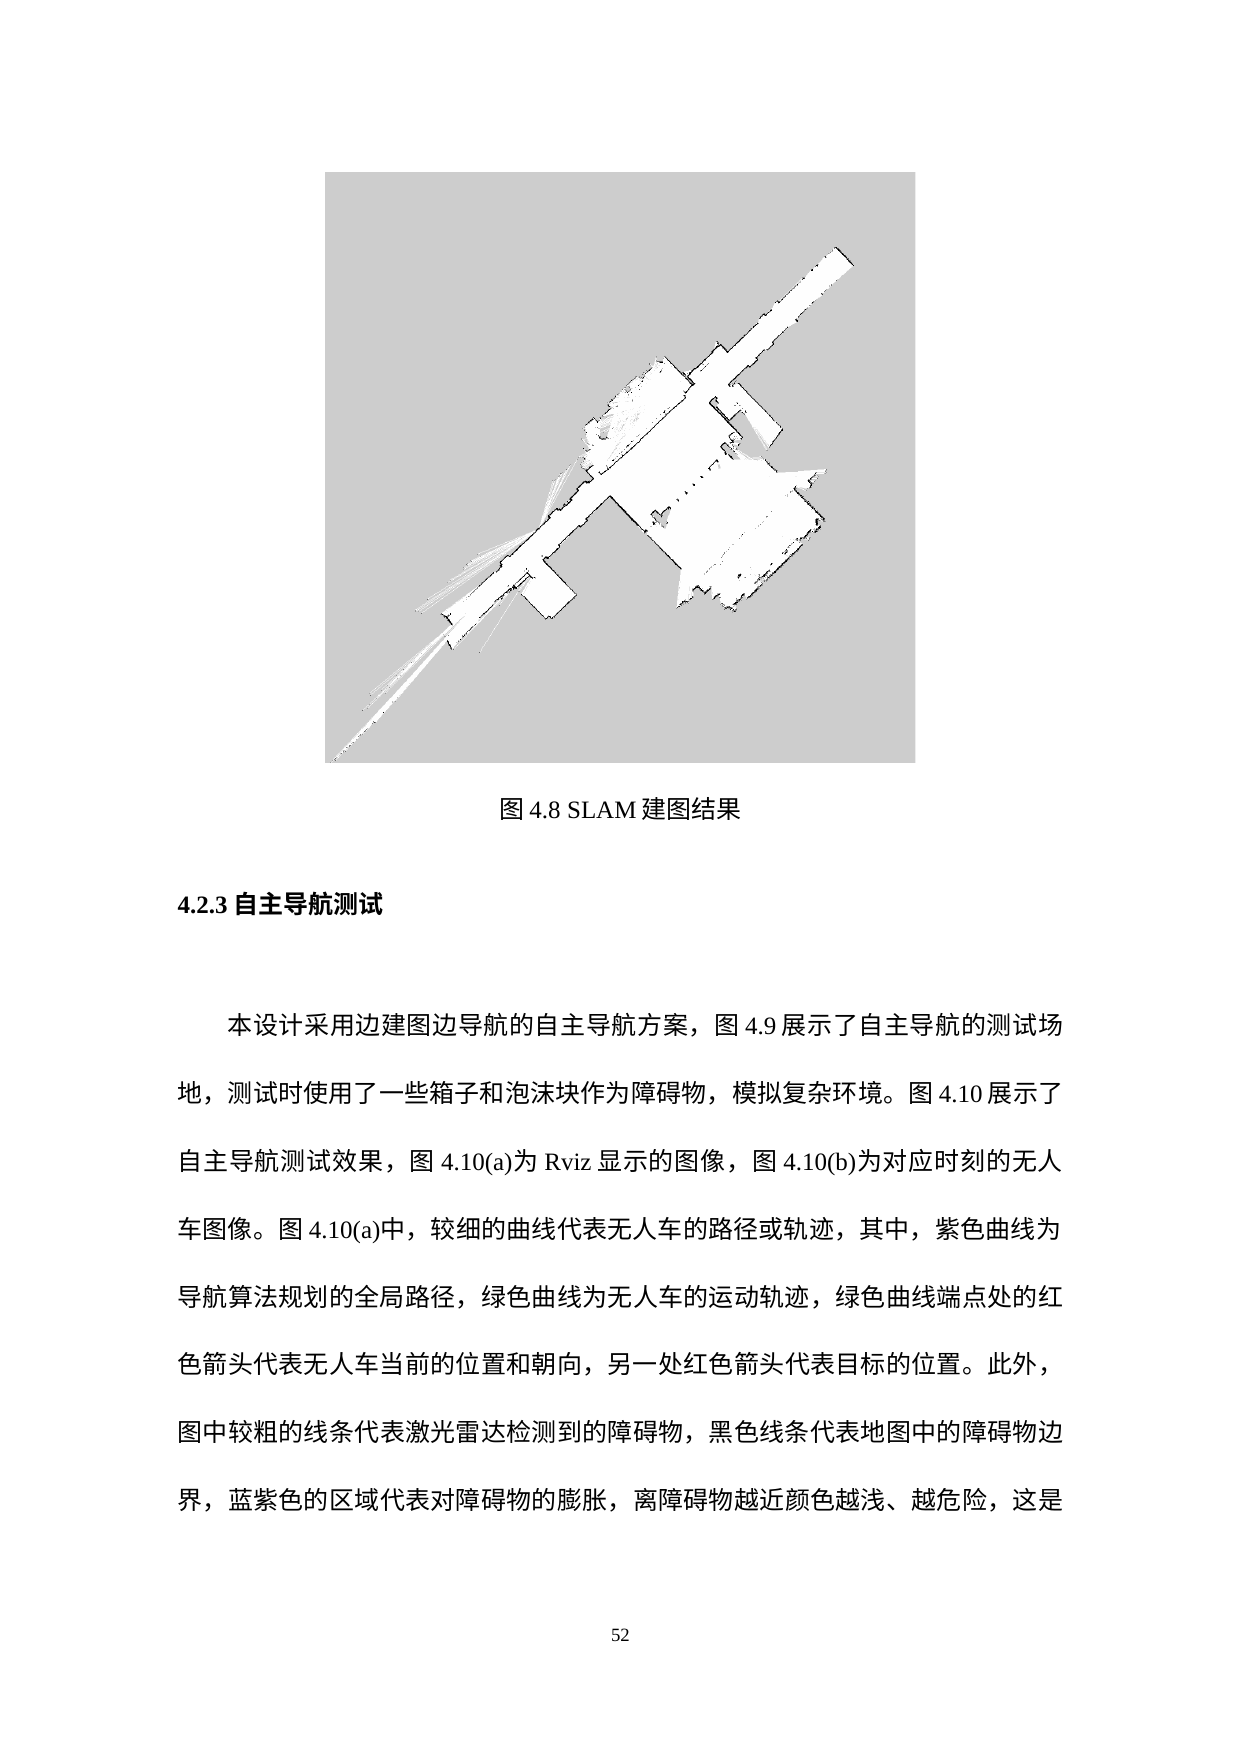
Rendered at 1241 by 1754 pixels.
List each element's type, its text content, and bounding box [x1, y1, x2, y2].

text 图4.8 SLAM建图结果 [177, 773, 1063, 841]
picture [325, 172, 916, 763]
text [177, 989, 1063, 1533]
subtitle 自主导航测试 [177, 868, 1063, 936]
